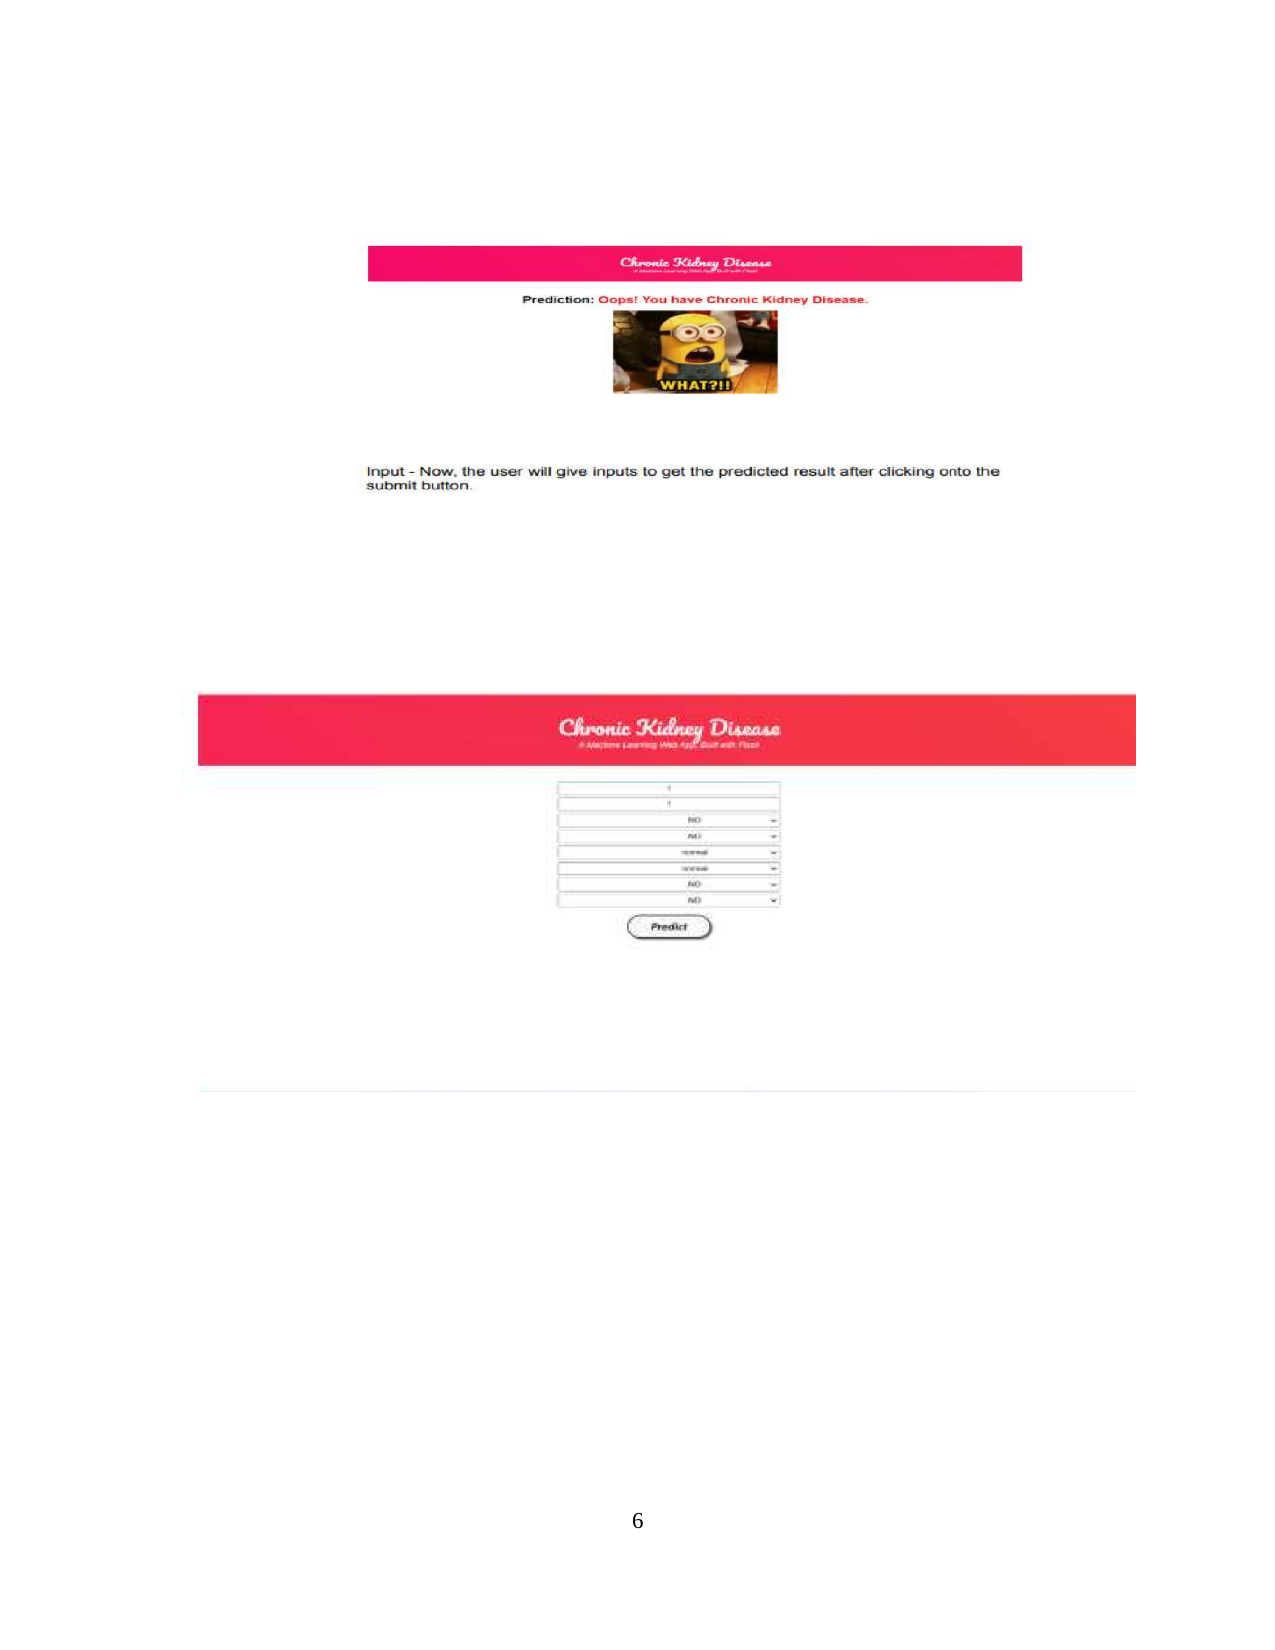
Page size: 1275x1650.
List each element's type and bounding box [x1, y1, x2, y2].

picture [152, 182, 1126, 650]
picture [152, 690, 1136, 1092]
